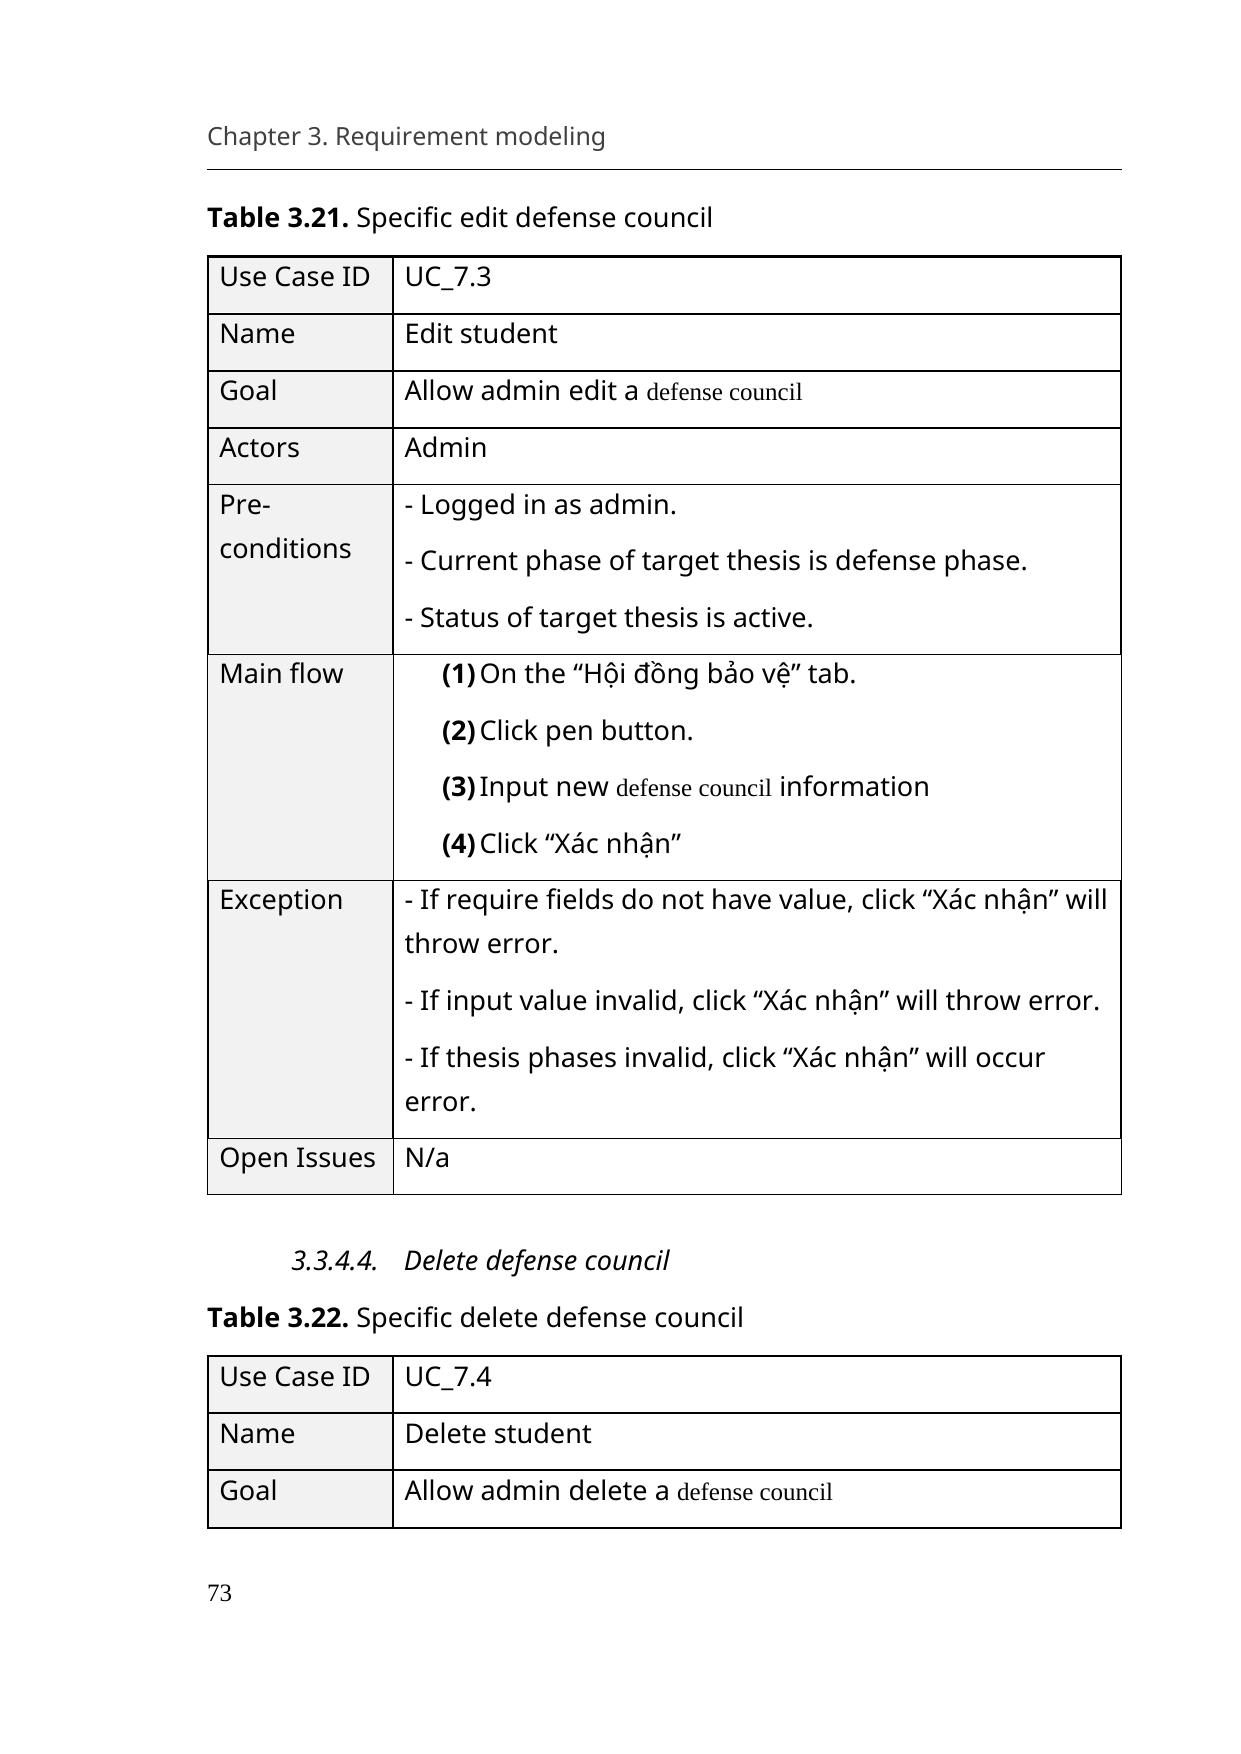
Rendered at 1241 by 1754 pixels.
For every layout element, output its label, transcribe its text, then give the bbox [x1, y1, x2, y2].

table_cell Pre-conditions [209, 485, 392, 653]
table_header Use Case ID [209, 1357, 392, 1412]
table_cell - If require fields do not have value, click “Xác nhận” will throw error. - If input value invalid, click “Xác nhận” will throw error. - If thesis phases invalid, click “Xác nhận” will occur error. [394, 881, 1120, 1137]
table_cell Allow admin delete a defense council [394, 1471, 1120, 1527]
table_cell Open Issues [208, 1139, 393, 1194]
table_header Use Case ID [209, 258, 392, 312]
table_cell On the “Hội đồng bảo vệ” tab. Click pen button. Input new defense council information Click “Xác nhận” [394, 655, 1121, 880]
table_cell Goal [209, 372, 392, 427]
table_header UC_7.3 [394, 258, 1120, 312]
table_cell N/a [394, 1139, 1121, 1194]
table_cell Name [209, 1414, 392, 1469]
table_cell Allow admin edit a defense council [394, 372, 1120, 427]
subtitle Delete defense council [291, 1242, 1122, 1278]
table_cell Admin [394, 429, 1120, 484]
table_cell Actors [209, 429, 392, 484]
table_cell Exception [209, 881, 392, 1137]
table_cell Delete student [394, 1414, 1120, 1469]
table_header UC_7.4 [394, 1357, 1120, 1412]
table_cell Main flow [208, 655, 393, 880]
table_cell Goal [209, 1471, 392, 1527]
table_cell Edit student [394, 315, 1120, 370]
table_cell Name [209, 315, 392, 370]
table_cell - Logged in as admin. - Current phase of target thesis is defense phase. - Status of target thesis is active. [394, 485, 1120, 653]
